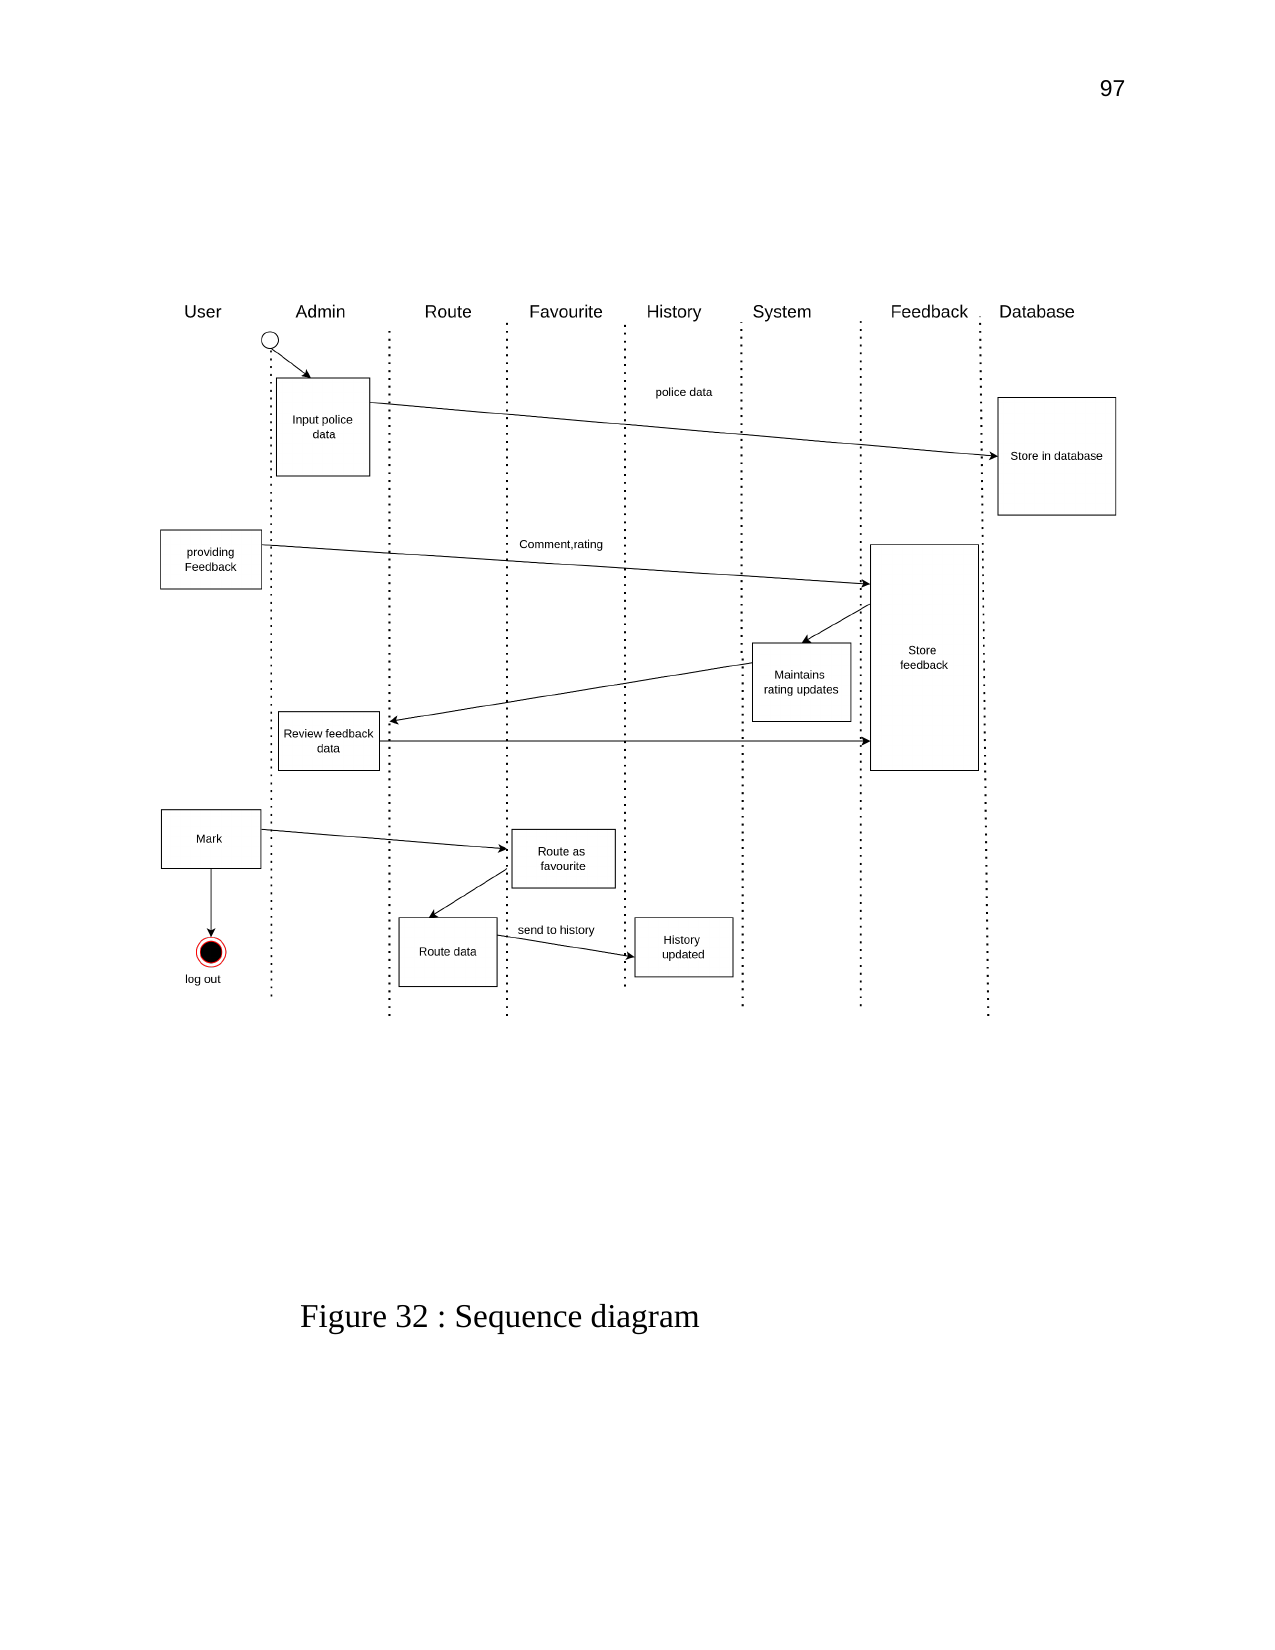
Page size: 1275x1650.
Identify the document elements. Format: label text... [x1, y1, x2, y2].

picture [150, 282, 1125, 1028]
text Figure 32 : Sequence diagram [225, 1296, 1125, 1334]
